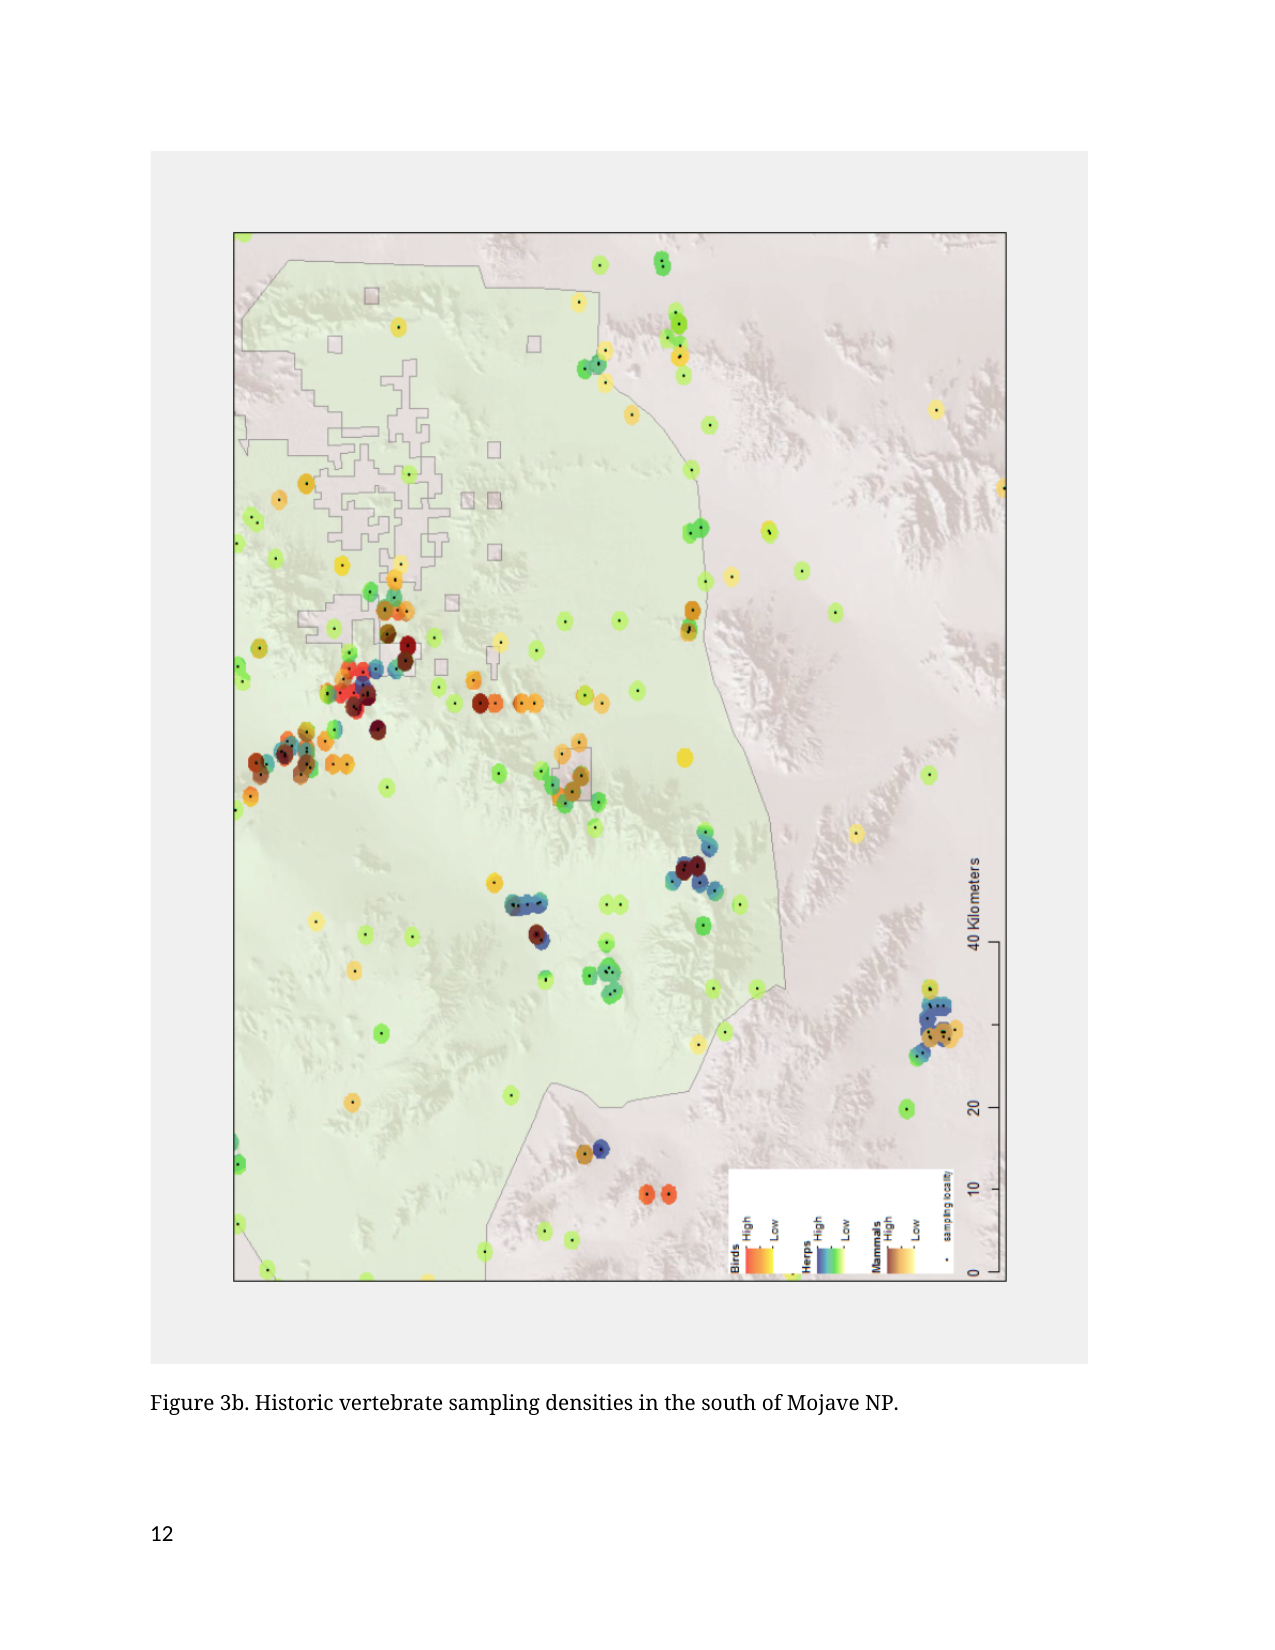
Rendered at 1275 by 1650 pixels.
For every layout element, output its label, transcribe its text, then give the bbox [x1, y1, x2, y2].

text Figure 3b. Historic vertebrate sampling densities in the south of Mojave NP. [150, 1388, 1087, 1417]
picture [151, 152, 1087, 1363]
